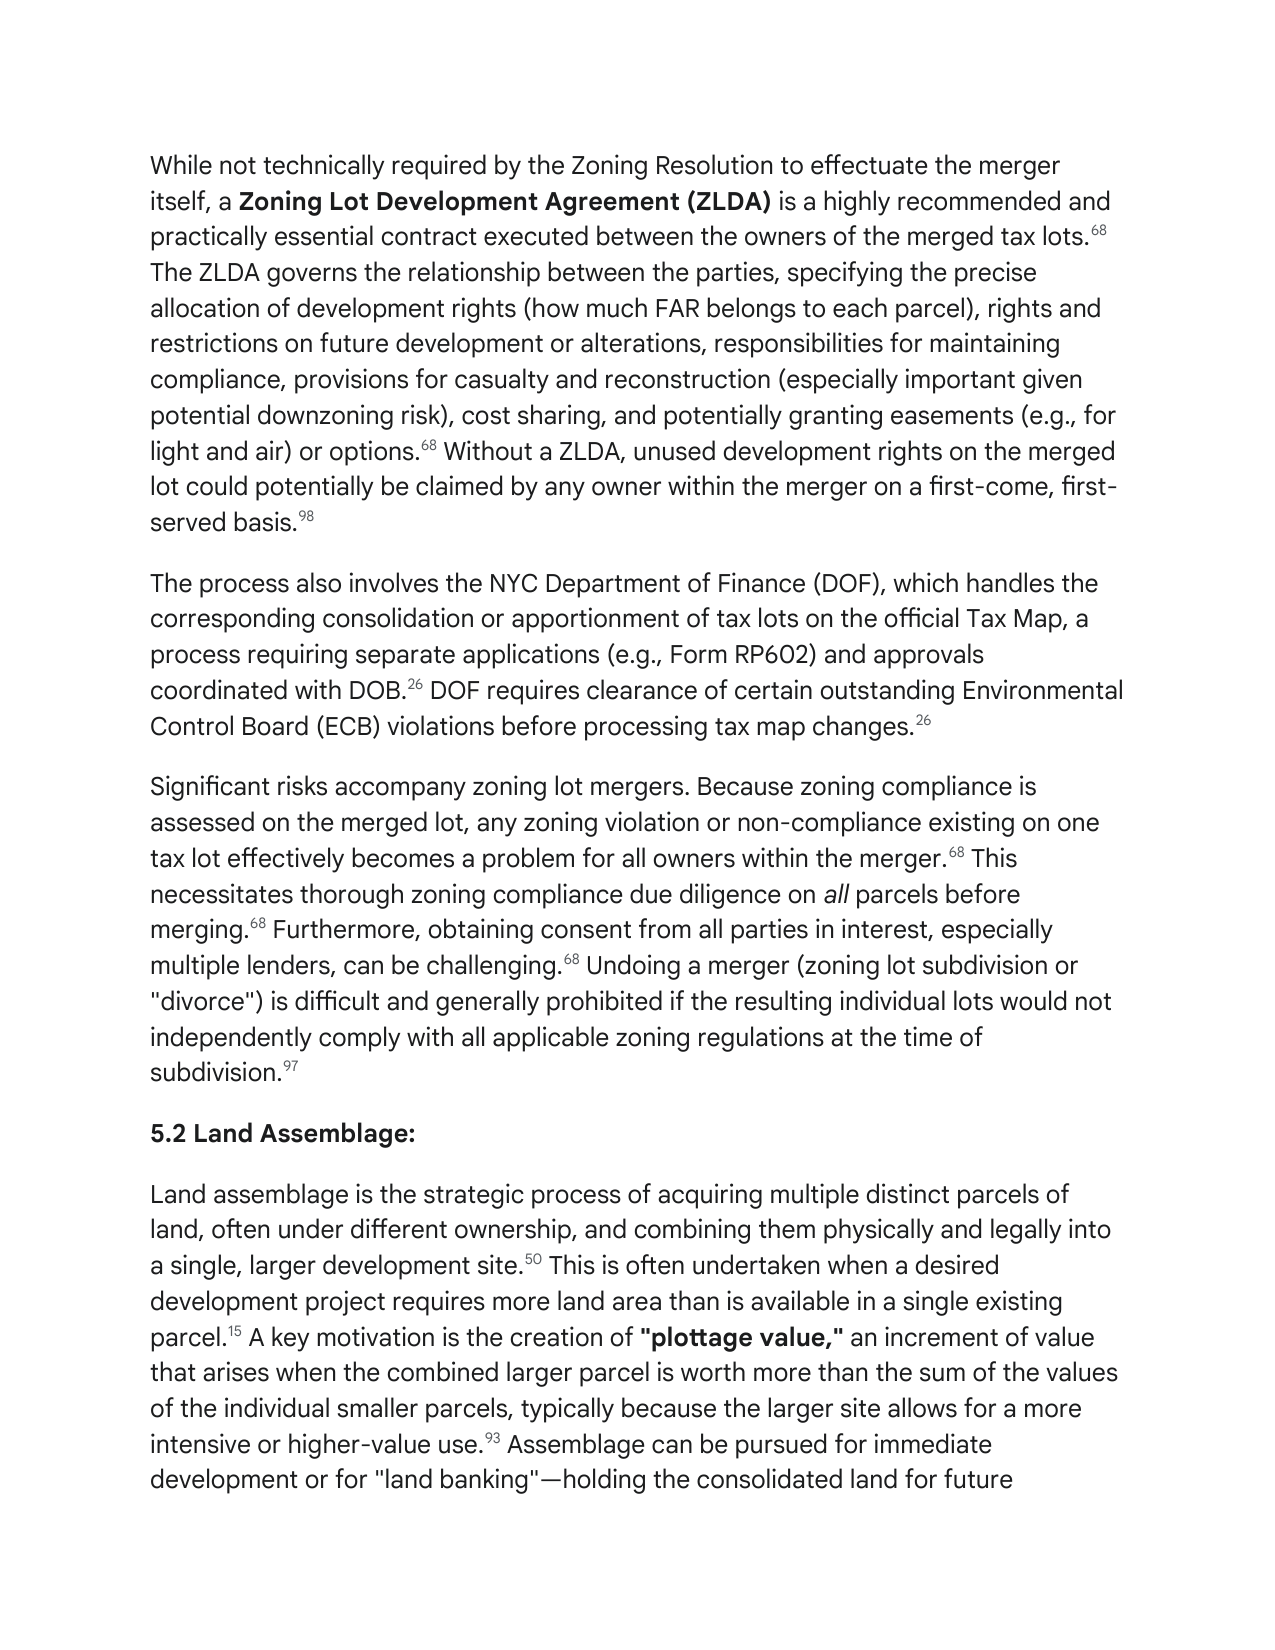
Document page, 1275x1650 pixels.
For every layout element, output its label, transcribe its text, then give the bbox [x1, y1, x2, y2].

text While not technically required by the Zoning Resolution to effectuate the merger itself, a Zoning Lot Development Agreement (ZLDA) is a highly recommended and practically essential contract executed between the owners of the merged tax lots.68 The ZLDA governs the relationship between the parties, specifying the precise allocation of development rights (how much FAR belongs to each parcel), rights and restrictions on future development or alterations, responsibilities for maintaining compliance, provisions for casualty and reconstruction (especially important given potential downzoning risk), cost sharing, and potentially granting easements (e.g., for light and air) or options.68 Without a ZLDA, unused development rights on the merged lot could potentially be claimed by any owner within the merger on a first-come, first-served basis.98 [150, 150, 1125, 539]
text The process also involves the NYC Department of Finance (DOF), which handles the corresponding consolidation or apportionment of tax lots on the official Tax Map, a process requiring separate applications (e.g., Form RP602) and approvals coordinated with DOB.26 DOF requires clearance of certain outstanding Environmental Control Board (ECB) violations before processing tax map changes.26 [150, 568, 1125, 742]
text 5.2 Land Assemblage: [150, 1118, 1125, 1149]
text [150, 1179, 1125, 1496]
text Significant risks accompany zoning lot mergers. Because zoning compliance is assessed on the merged lot, any zoning violation or non-compliance existing on one tax lot effectively becomes a problem for all owners within the merger.68 This necessitates thorough zoning compliance due diligence on all parcels before merging.68 Furthermore, obtaining consent from all parties in interest, especially multiple lenders, can be challenging.68 Undoing a merger (zoning lot subdivision or "divorce") is difficult and generally prohibited if the resulting individual lots would not independently comply with all applicable zoning regulations at the time of subdivision.97 [150, 772, 1125, 1089]
